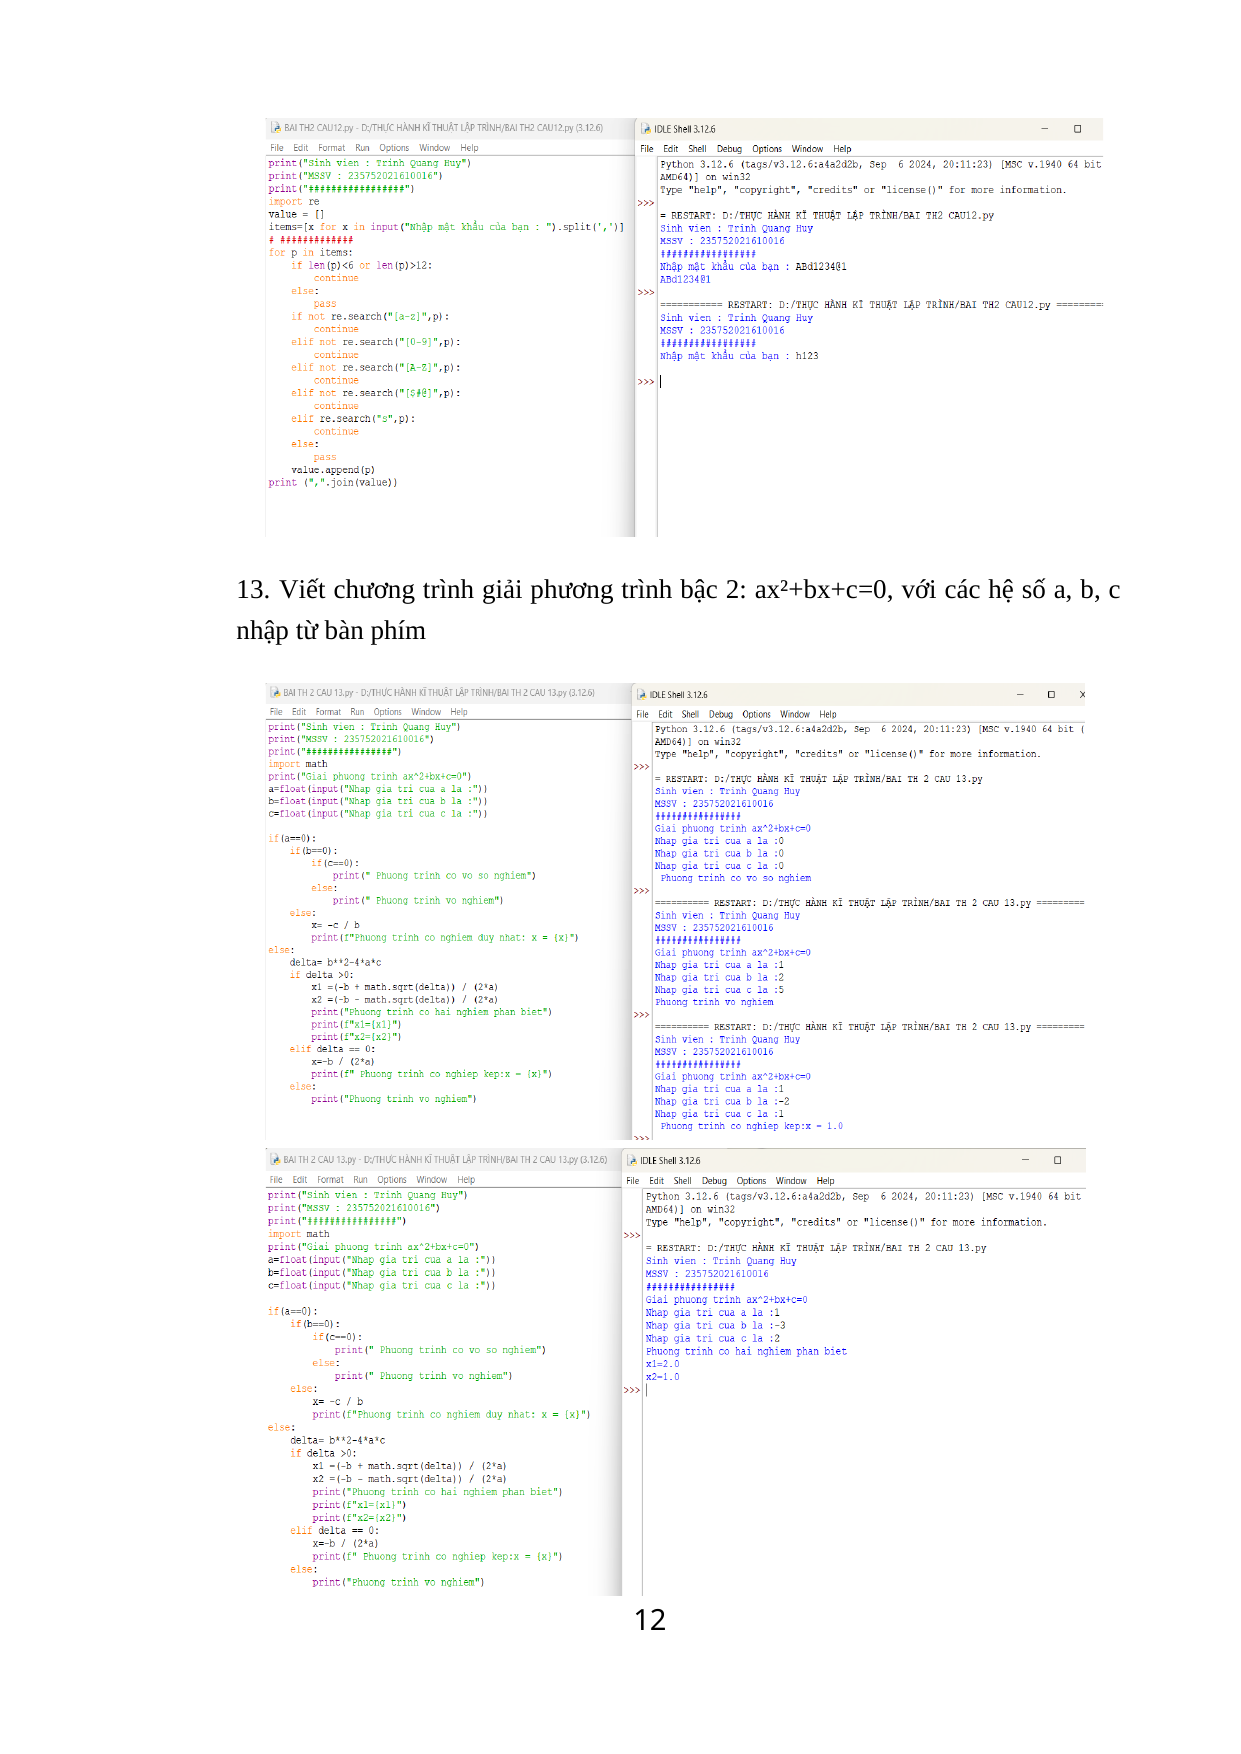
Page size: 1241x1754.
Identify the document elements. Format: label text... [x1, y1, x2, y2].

picture [265, 118, 1104, 537]
picture [265, 683, 1085, 1140]
picture [265, 1148, 1086, 1596]
text 13. Viết chương trình giải phương trình bậc 2: ax²+bx+c=0, với các hệ số a, b, c nhập từ bàn phím [236, 574, 1122, 645]
